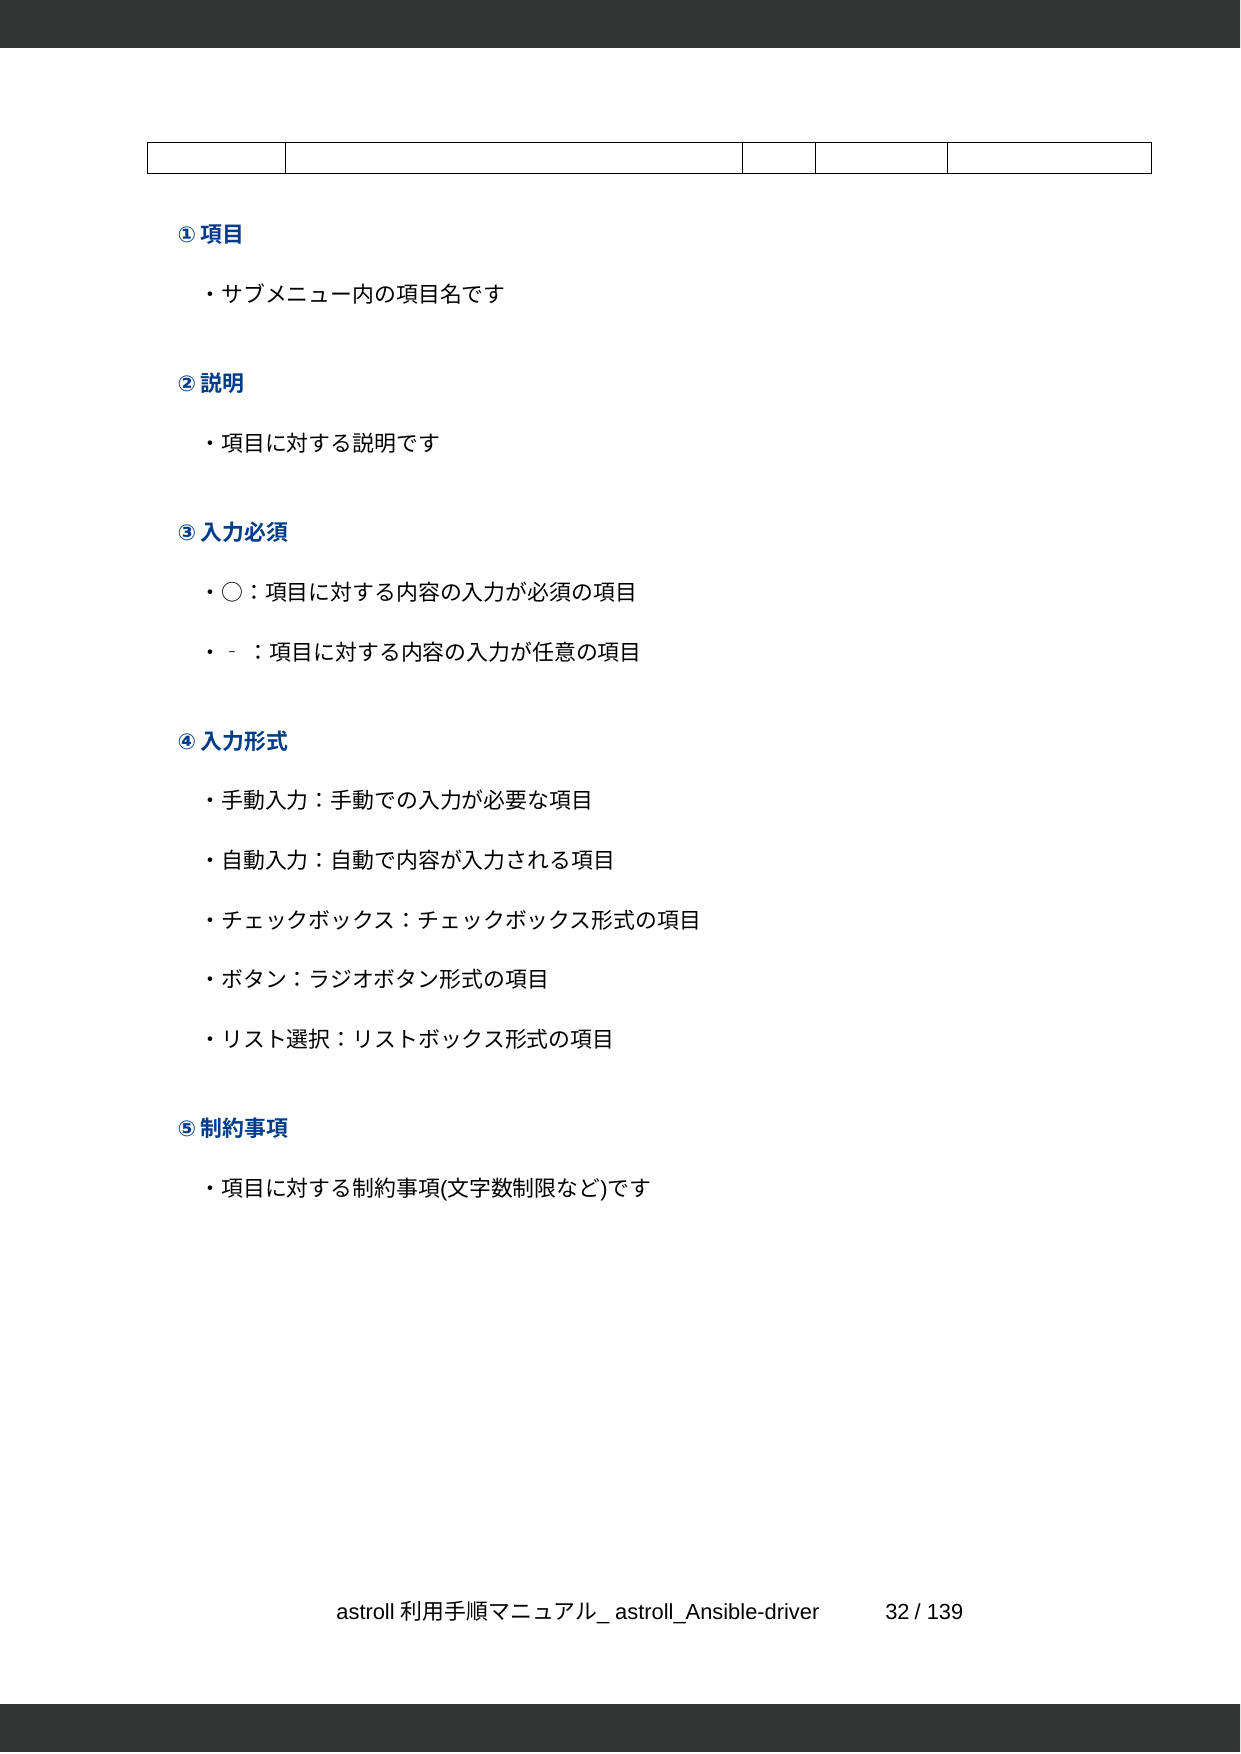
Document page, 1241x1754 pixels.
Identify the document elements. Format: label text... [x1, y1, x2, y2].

table_cell [286, 143, 742, 173]
text ①項目 [177, 203, 1152, 263]
text ・自動入力：自動で内容が入力される項目 [177, 829, 1152, 889]
text ・項目に対する説明です [177, 412, 1152, 472]
text ・リスト選択：リストボックス形式の項目 [177, 1008, 1152, 1067]
text ③入力必須 [177, 501, 1152, 561]
text ⑤制約事項 [177, 1097, 1152, 1157]
text ④入力形式 [177, 710, 1152, 769]
table_cell [816, 143, 947, 173]
picture [0, 1704, 1241, 1752]
table_cell [948, 143, 1151, 173]
picture [0, 0, 1241, 48]
text ・チェックボックス：チェックボックス形式の項目 [177, 889, 1152, 948]
text ・ボタン：ラジオボタン形式の項目 [177, 948, 1152, 1008]
text ②説明 [177, 352, 1152, 412]
table_cell [743, 143, 815, 173]
text ・手動入力：手動での入力が必要な項目 [177, 769, 1152, 829]
text ・‐ ：項目に対する内容の入力が任意の項目 [177, 621, 1152, 680]
text ・項目に対する制約事項(文字数制限など)です [177, 1157, 1152, 1216]
text ・サブメニュー内の項目名です [177, 263, 1152, 323]
text ・○：項目に対する内容の入力が必須の項目 [177, 561, 1152, 621]
table_cell [148, 143, 285, 173]
